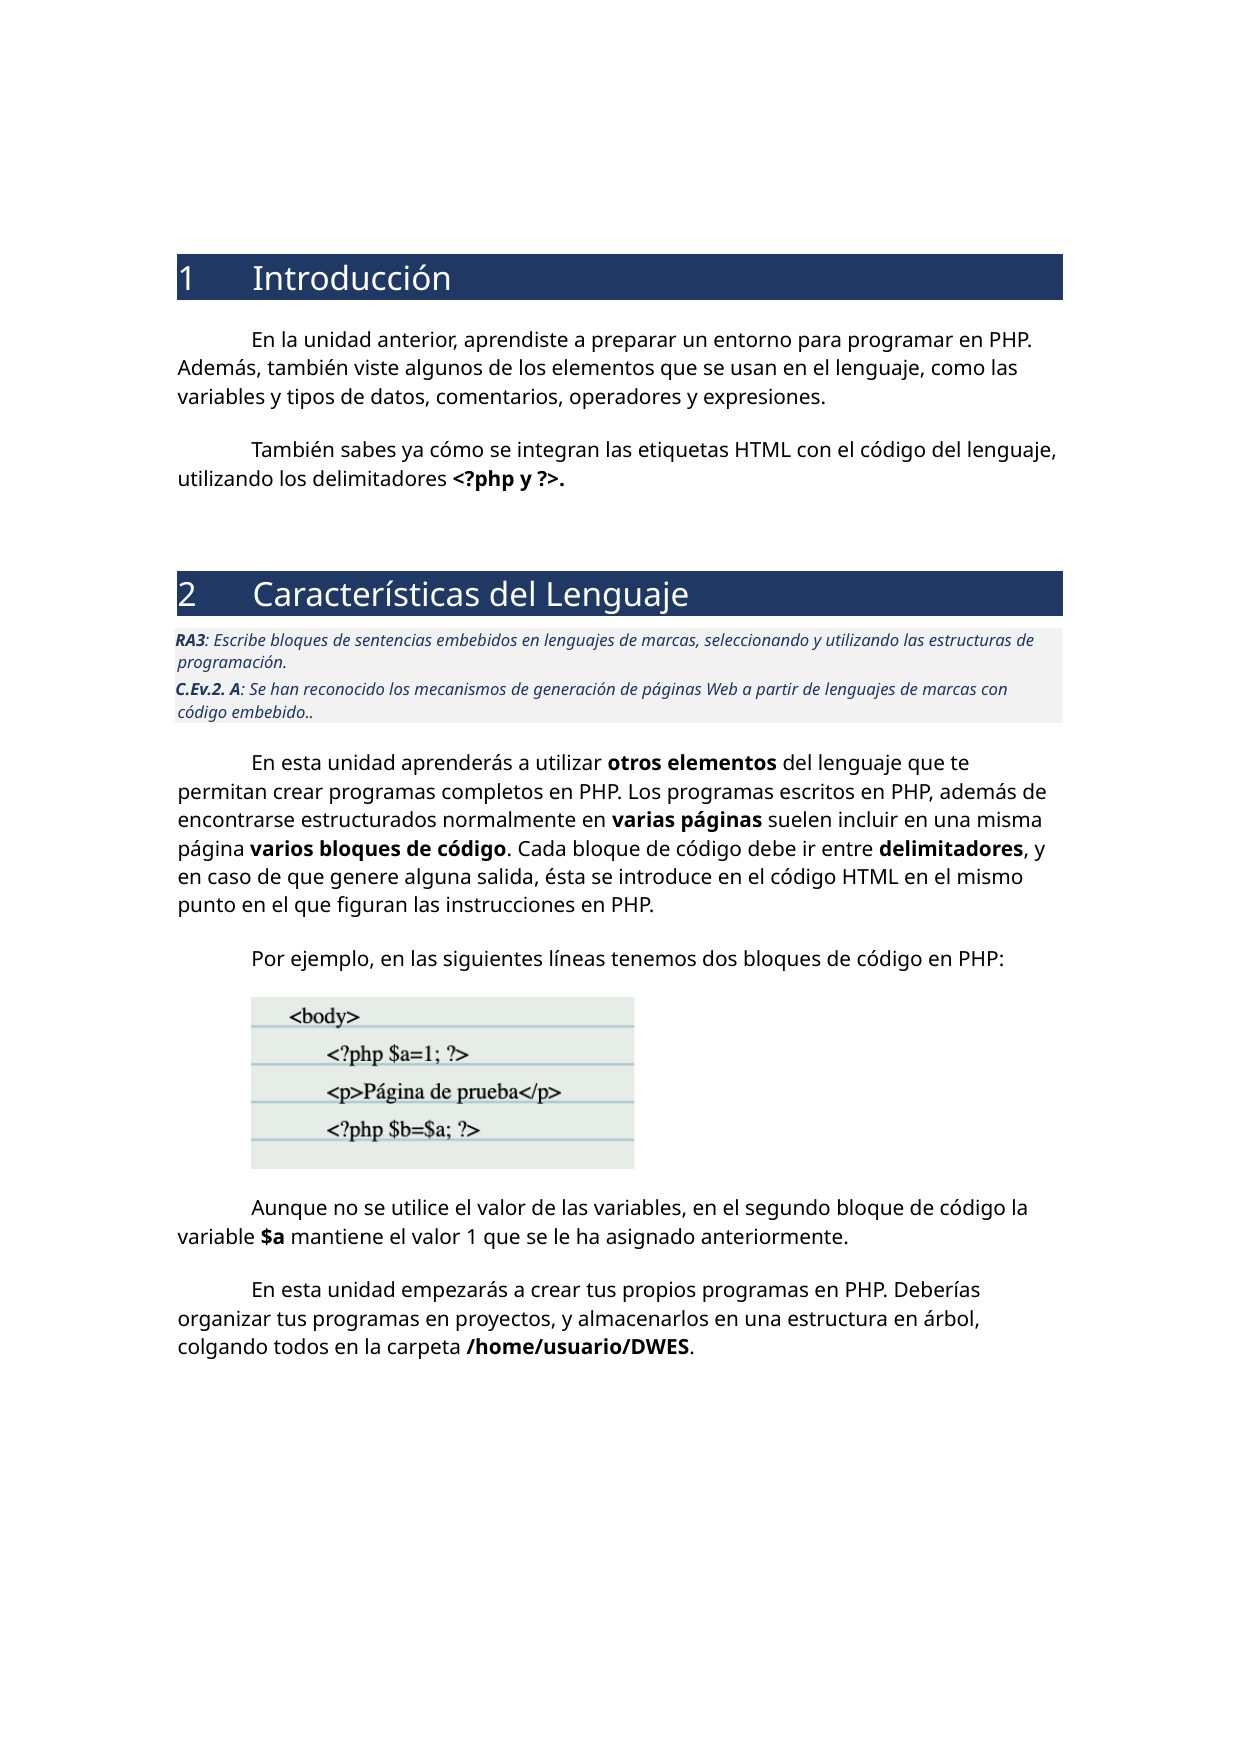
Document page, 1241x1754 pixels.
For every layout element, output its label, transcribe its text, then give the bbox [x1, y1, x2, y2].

picture [251, 997, 635, 1169]
text También sabes ya cómo se integran las etiquetas HTML con el código del lenguaje, utilizando los delimitadores <?php y ?>. [177, 435, 1063, 492]
text En esta unidad empezarás a crear tus propios programas en PHP. Deberías organizar tus programas en proyectos, y almacenarlos en una estructura en árbol, colgando todos en la carpeta /home/usuario/DWES. [177, 1275, 1063, 1361]
text Aunque no se utilice el valor de las variables, en el segundo bloque de código la variable $a mantiene el valor 1 que se le ha asignado anteriormente. [177, 1193, 1063, 1250]
subtitle C.Ev.2. A: Se han reconocido los mecanismos de generación de páginas Web a partir de lenguajes de marcas con código embebido.. [175, 678, 1063, 723]
text En esta unidad aprenderás a utilizar otros elementos del lenguaje que te permitan crear programas completos en PHP. Los programas escritos en PHP, además de encontrarse estructurados normalmente en varias páginas suelen incluir en una misma página varios bloques de código. Cada bloque de código debe ir entre delimitadores, y en caso de que genere alguna salida, ésta se introduce en el código HTML en el mismo punto en el que figuran las instrucciones en PHP. [177, 748, 1063, 919]
subtitle RA3: Escribe bloques de sentencias embebidos en lenguajes de marcas, seleccionando y utilizando las estructuras de programación. [175, 628, 1063, 674]
text En la unidad anterior, aprendiste a preparar un entorno para programar en PHP. Además, también viste algunos de los elementos que se usan en el lenguaje, como las variables y tipos de datos, comentarios, operadores y expresiones. [177, 325, 1063, 410]
subtitle Introducción [177, 254, 1063, 300]
text Por ejemplo, en las siguientes líneas tenemos dos bloques de código en PHP: [177, 944, 1063, 972]
subtitle Características del Lenguaje [177, 571, 1063, 616]
